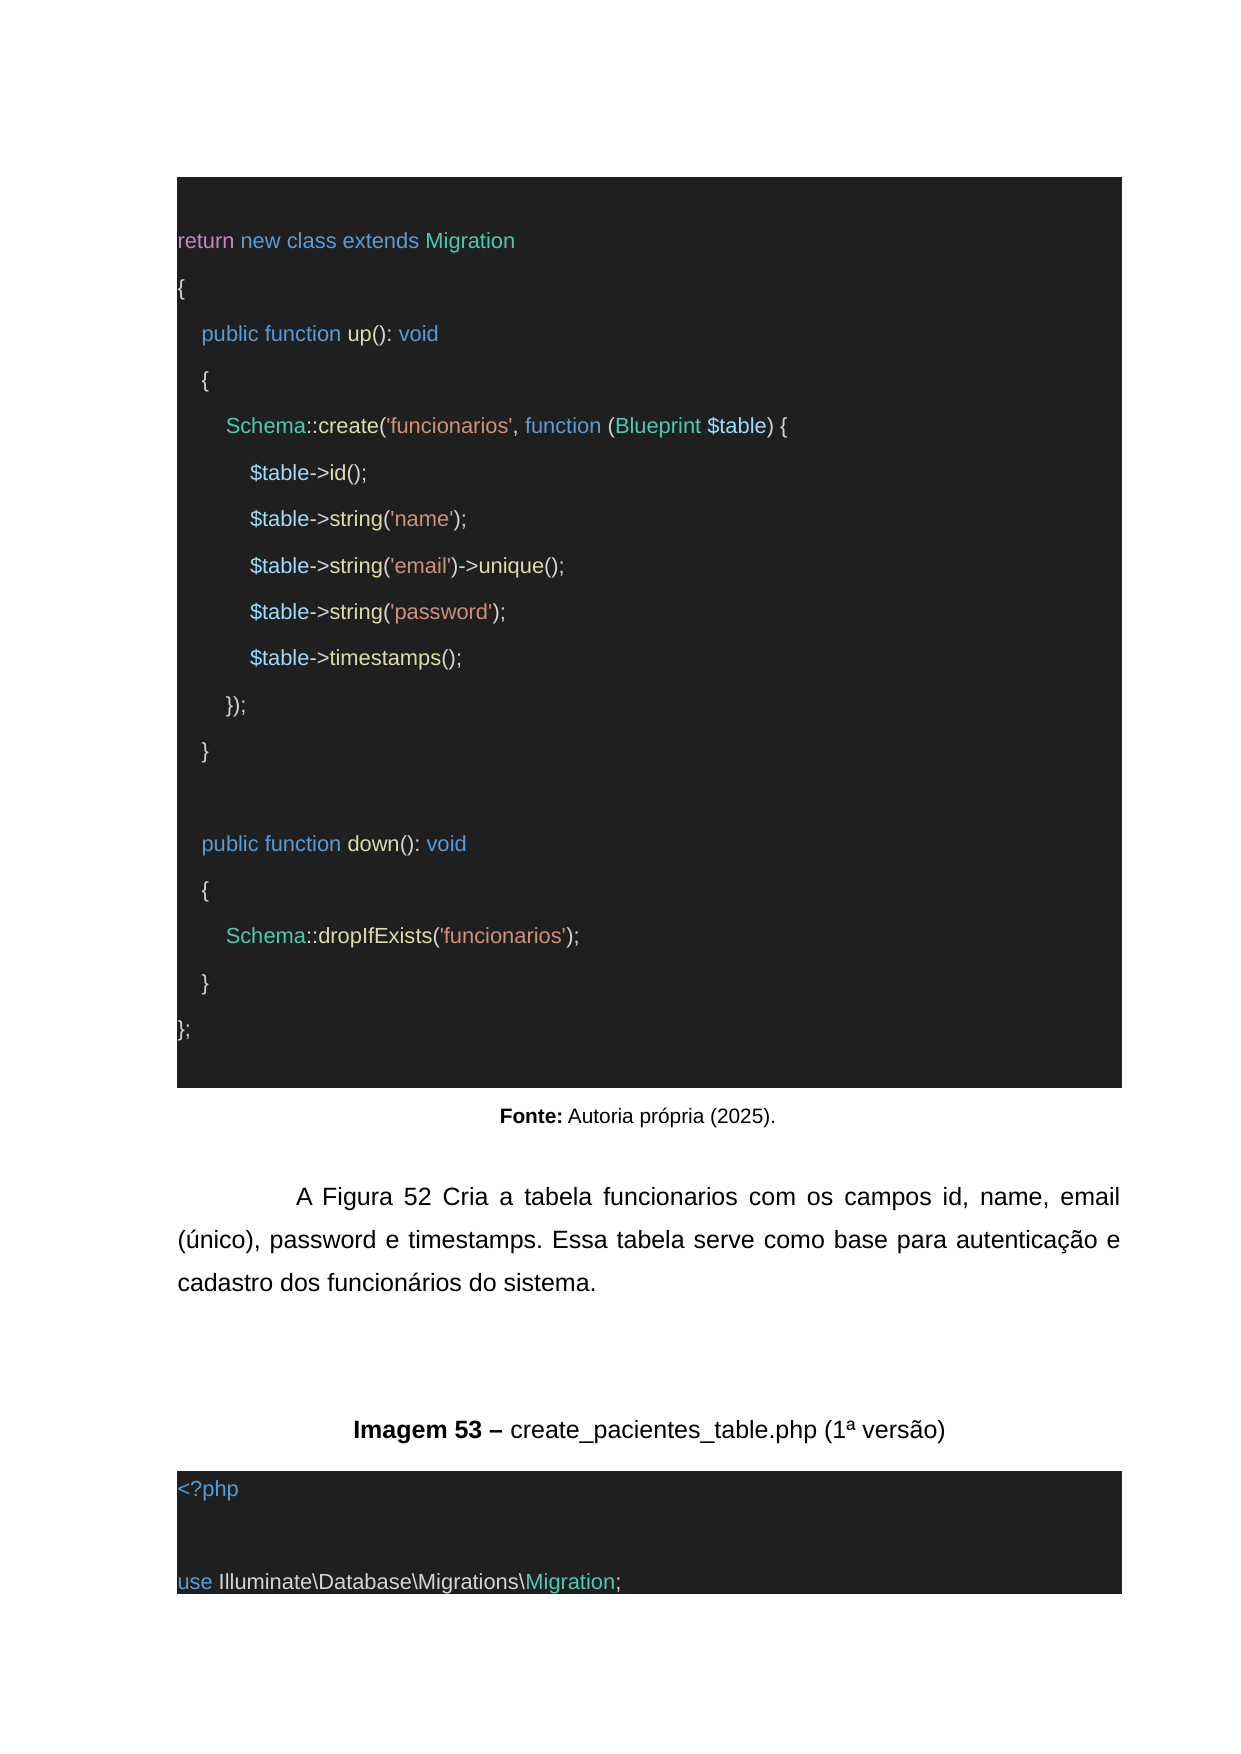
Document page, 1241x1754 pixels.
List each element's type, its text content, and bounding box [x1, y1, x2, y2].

text Schema::create('funcionarios', function (Blueprint $table) { [177, 409, 1122, 439]
text $table->string('email')->unique(); [177, 548, 1122, 578]
text $table->string('password'); [177, 594, 1122, 624]
text $table->timestamps(); [177, 641, 1122, 670]
text }; [177, 1012, 1122, 1041]
text } [177, 733, 1122, 763]
text public function up(): void [177, 316, 1122, 346]
text A Figura 52 Cria a tabela funcionarios com os campos id, name, email (único), password e timestamps. Essa tabela serve como base para autenticação e cadastro dos funcionários do sistema. [177, 1182, 1122, 1297]
text { [177, 270, 1122, 299]
text public function down(): void [177, 826, 1122, 856]
text }); [177, 687, 1122, 717]
text return new class extends Migration [177, 223, 1122, 253]
text { [177, 872, 1122, 902]
text } [177, 965, 1122, 995]
text <?php [177, 1471, 1122, 1501]
text Schema::dropIfExists('funcionarios'); [177, 919, 1122, 948]
text use Illuminate\Database\Migrations\Migration; [177, 1564, 1122, 1594]
text Imagem 53 – create_pacientes_table.php (1ª versão) [177, 1415, 1122, 1444]
text { [177, 363, 1122, 392]
text $table->id(); [177, 455, 1122, 485]
text Fonte: Autoria própria (2025). [251, 1104, 1024, 1128]
text $table->string('name'); [177, 502, 1122, 531]
